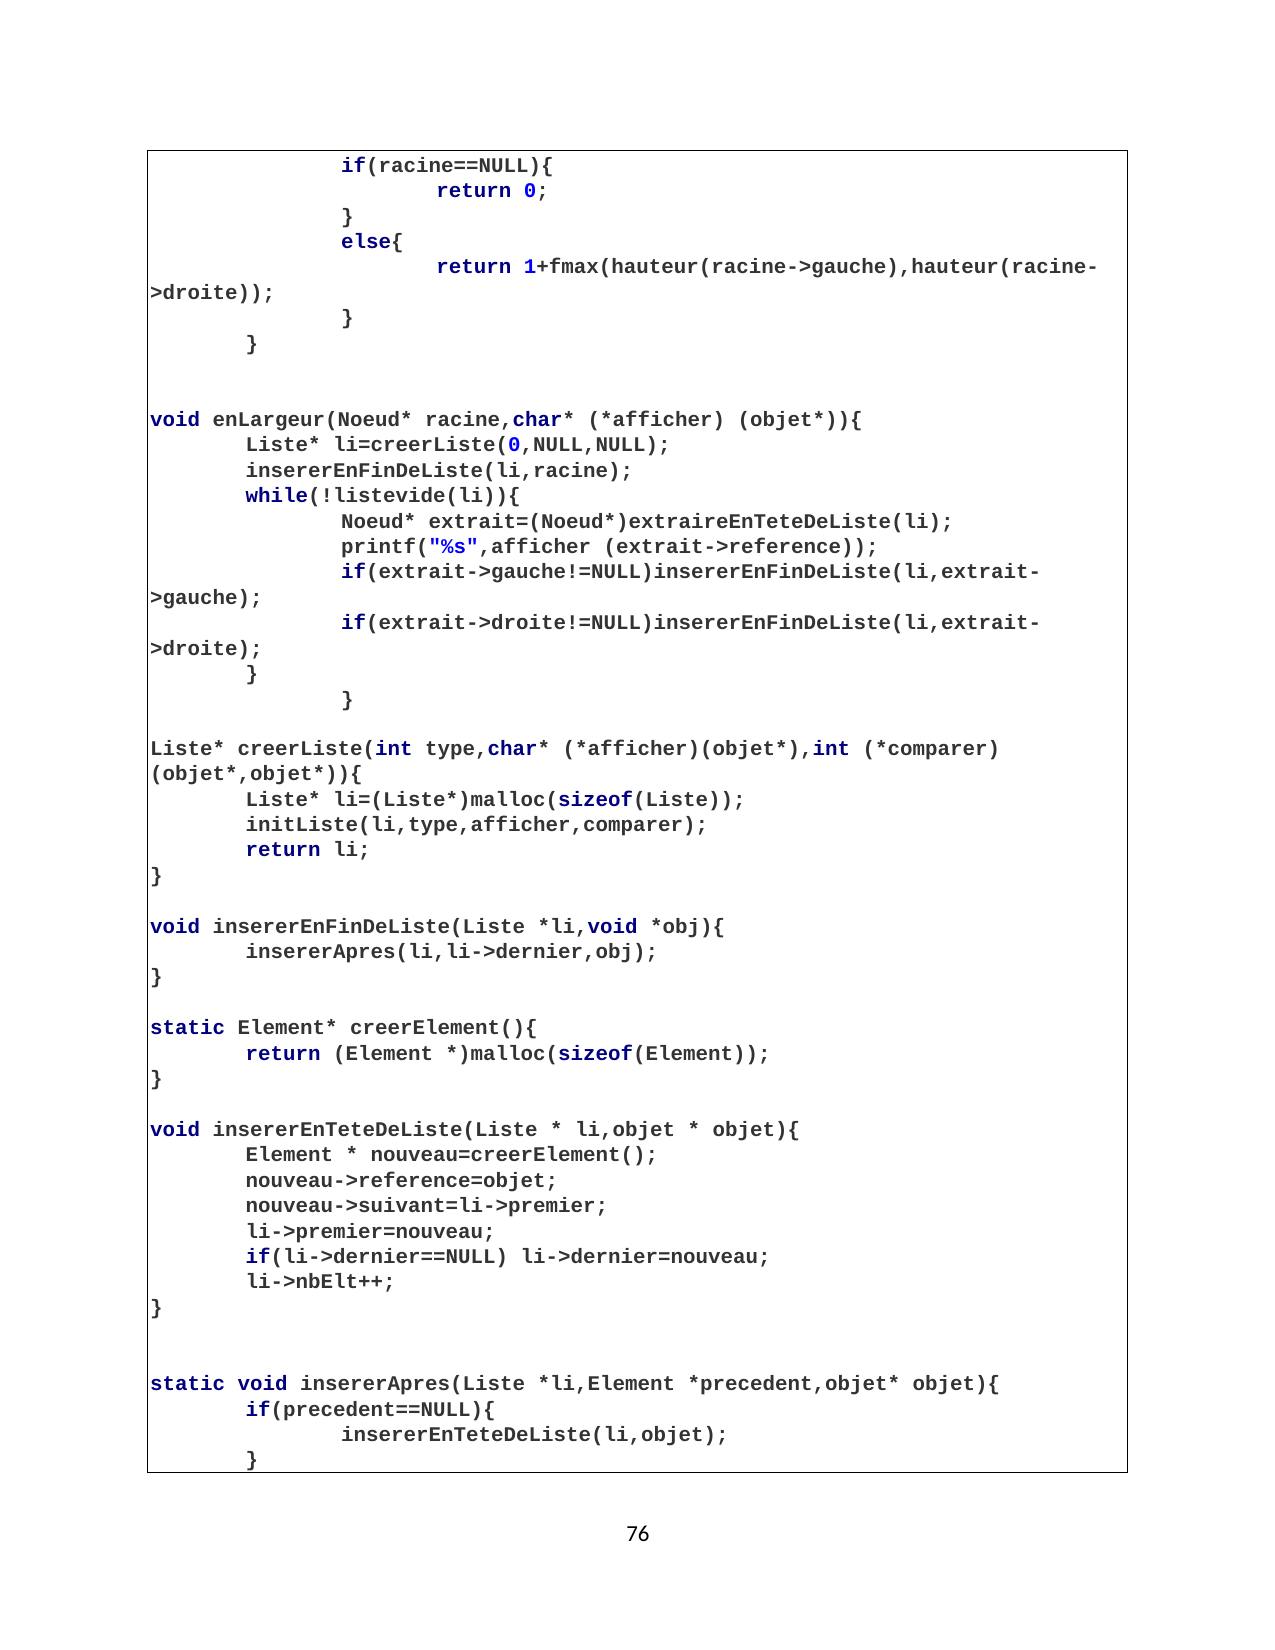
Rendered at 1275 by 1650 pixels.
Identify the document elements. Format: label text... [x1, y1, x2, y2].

text void insererEnFinDeListe(Liste *li,void *obj){ [150, 914, 1125, 939]
text static void insererApres(Liste *li,Element *precedent,objet* objet){ [150, 1371, 1125, 1397]
text nouveau->reference=objet; [150, 1168, 1125, 1193]
text Liste* li=(Liste*)malloc(sizeof(Liste)); [150, 787, 1125, 812]
text li->nbElt++; [150, 1270, 1125, 1295]
text insererApres(li,li->dernier,obj); [150, 939, 1125, 965]
text void enLargeur(Noeud* racine,char* (*afficher) (objet*)){ [150, 407, 1125, 433]
text } [150, 1448, 1125, 1472]
text } [150, 965, 1125, 990]
text } [150, 661, 1125, 687]
text printf("%s",afficher (extrait->reference)); [150, 534, 1125, 560]
text if(precedent==NULL){ [150, 1397, 1125, 1422]
text li->premier=nouveau; [150, 1219, 1125, 1244]
text while(!listevide(li)){ [150, 483, 1125, 509]
text else{ [150, 229, 1125, 255]
text } [150, 306, 1125, 331]
text Element * nouveau=creerElement(); [150, 1143, 1125, 1168]
text return li; [150, 838, 1125, 863]
text Liste* creerListe(int type,char* (*afficher)(objet*),int (*comparer)(objet*,objet*)){ [150, 736, 1125, 787]
text nouveau->suivant=li->premier; [150, 1193, 1125, 1219]
text if(extrait->gauche!=NULL)insererEnFinDeListe(li,extrait->gauche); [150, 560, 1125, 611]
text } [150, 204, 1125, 229]
text void insererEnTeteDeListe(Liste * li,objet * objet){ [150, 1117, 1125, 1143]
text return 1+fmax(hauteur(racine->gauche),hauteur(racine->droite)); [150, 255, 1125, 306]
text } [150, 687, 1125, 712]
text if(extrait->droite!=NULL)insererEnFinDeListe(li,extrait->droite); [150, 611, 1125, 661]
text Liste* li=creerListe(0,NULL,NULL); [150, 433, 1125, 458]
text initListe(li,type,afficher,comparer); [150, 812, 1125, 838]
text return (Element *)malloc(sizeof(Element)); [150, 1041, 1125, 1066]
text Noeud* extrait=(Noeud*)extraireEnTeteDeListe(li); [150, 509, 1125, 534]
text return 0; [150, 178, 1125, 204]
text } [150, 863, 1125, 888]
text insererEnFinDeListe(li,racine); [150, 458, 1125, 483]
text } [150, 331, 1125, 356]
text if(li->dernier==NULL) li->dernier=nouveau; [150, 1244, 1125, 1270]
text static Element* creerElement(){ [150, 1016, 1125, 1041]
text } [150, 1066, 1125, 1092]
text insererEnTeteDeListe(li,objet); [150, 1422, 1125, 1448]
text } [150, 1295, 1125, 1321]
text if(racine==NULL){ [148, 151, 1127, 178]
